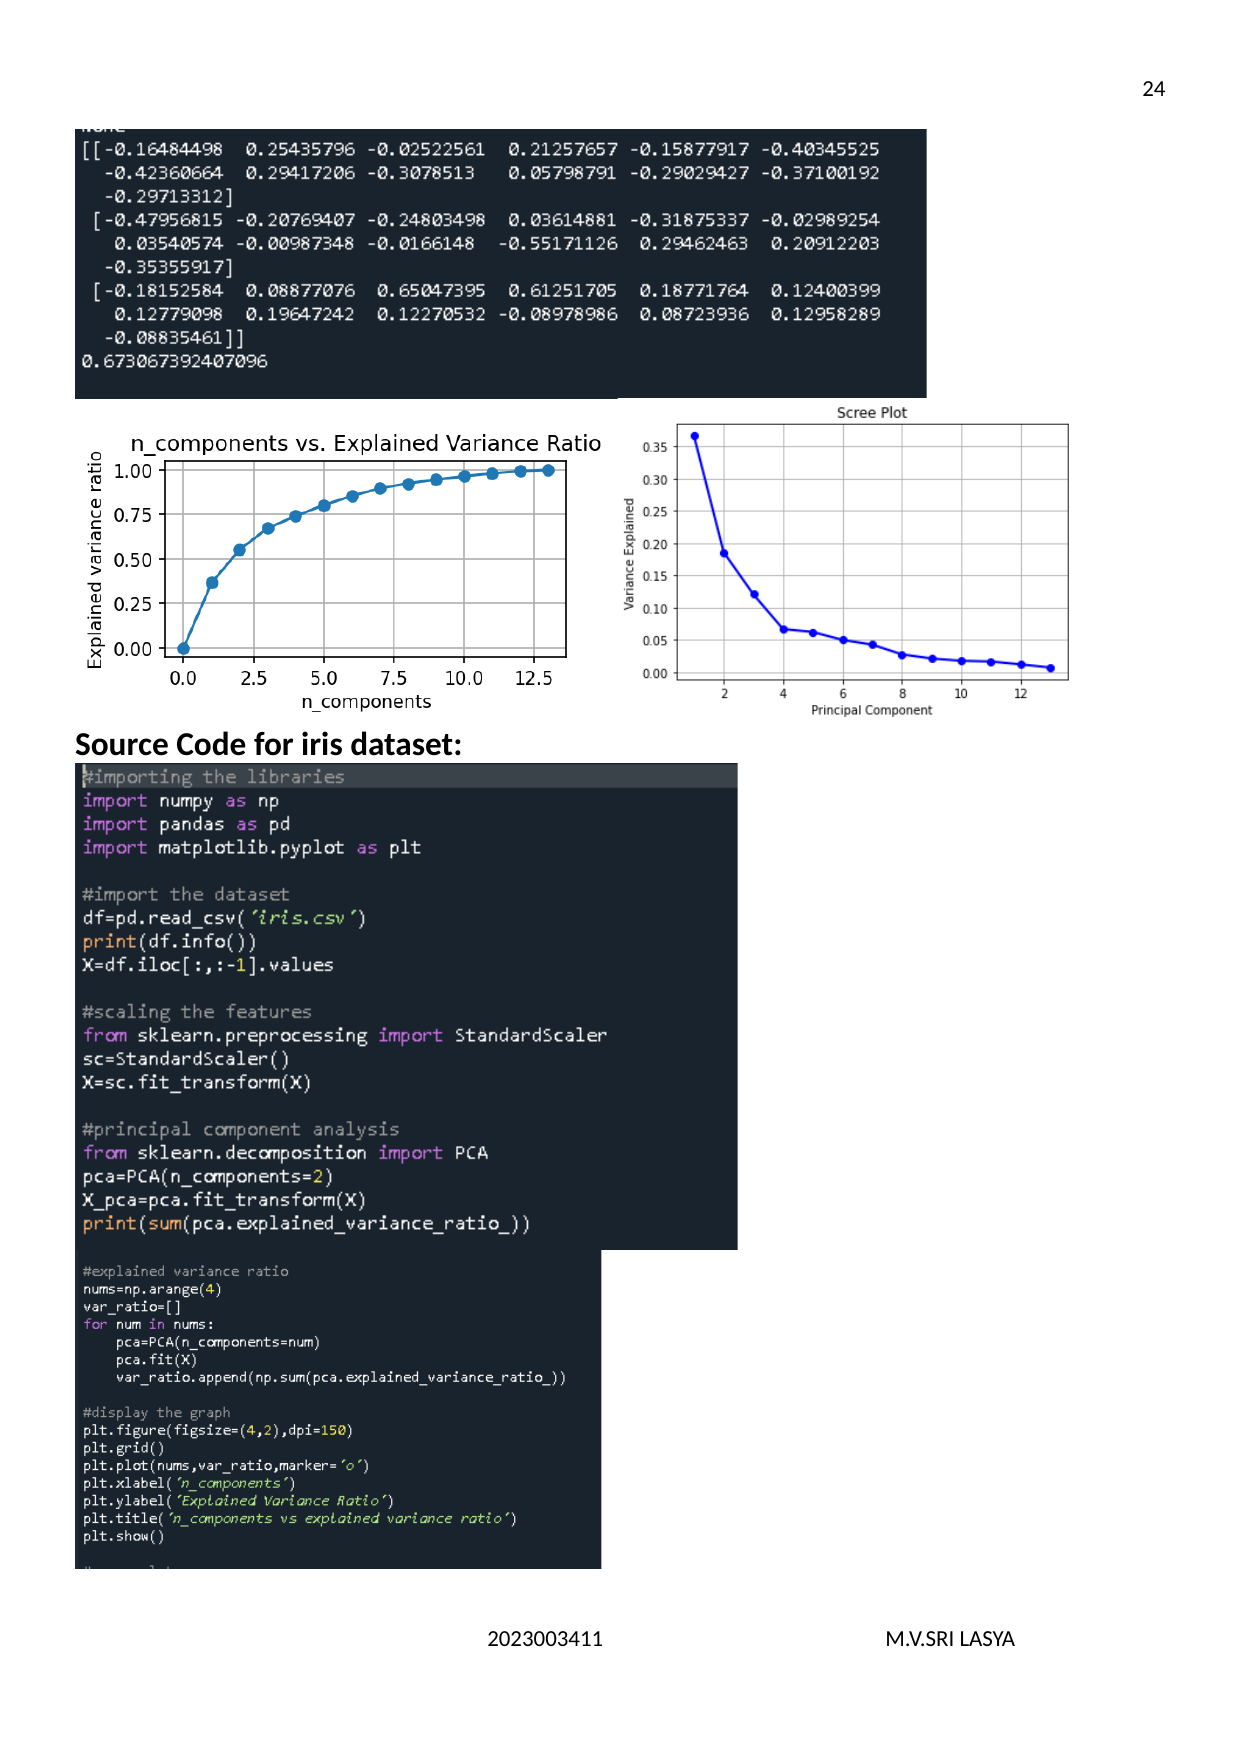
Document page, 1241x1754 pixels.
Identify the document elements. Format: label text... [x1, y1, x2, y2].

picture [75, 421, 613, 724]
picture [75, 129, 1076, 724]
picture [75, 763, 738, 1569]
text Source Code for iris dataset: [75, 723, 1165, 764]
